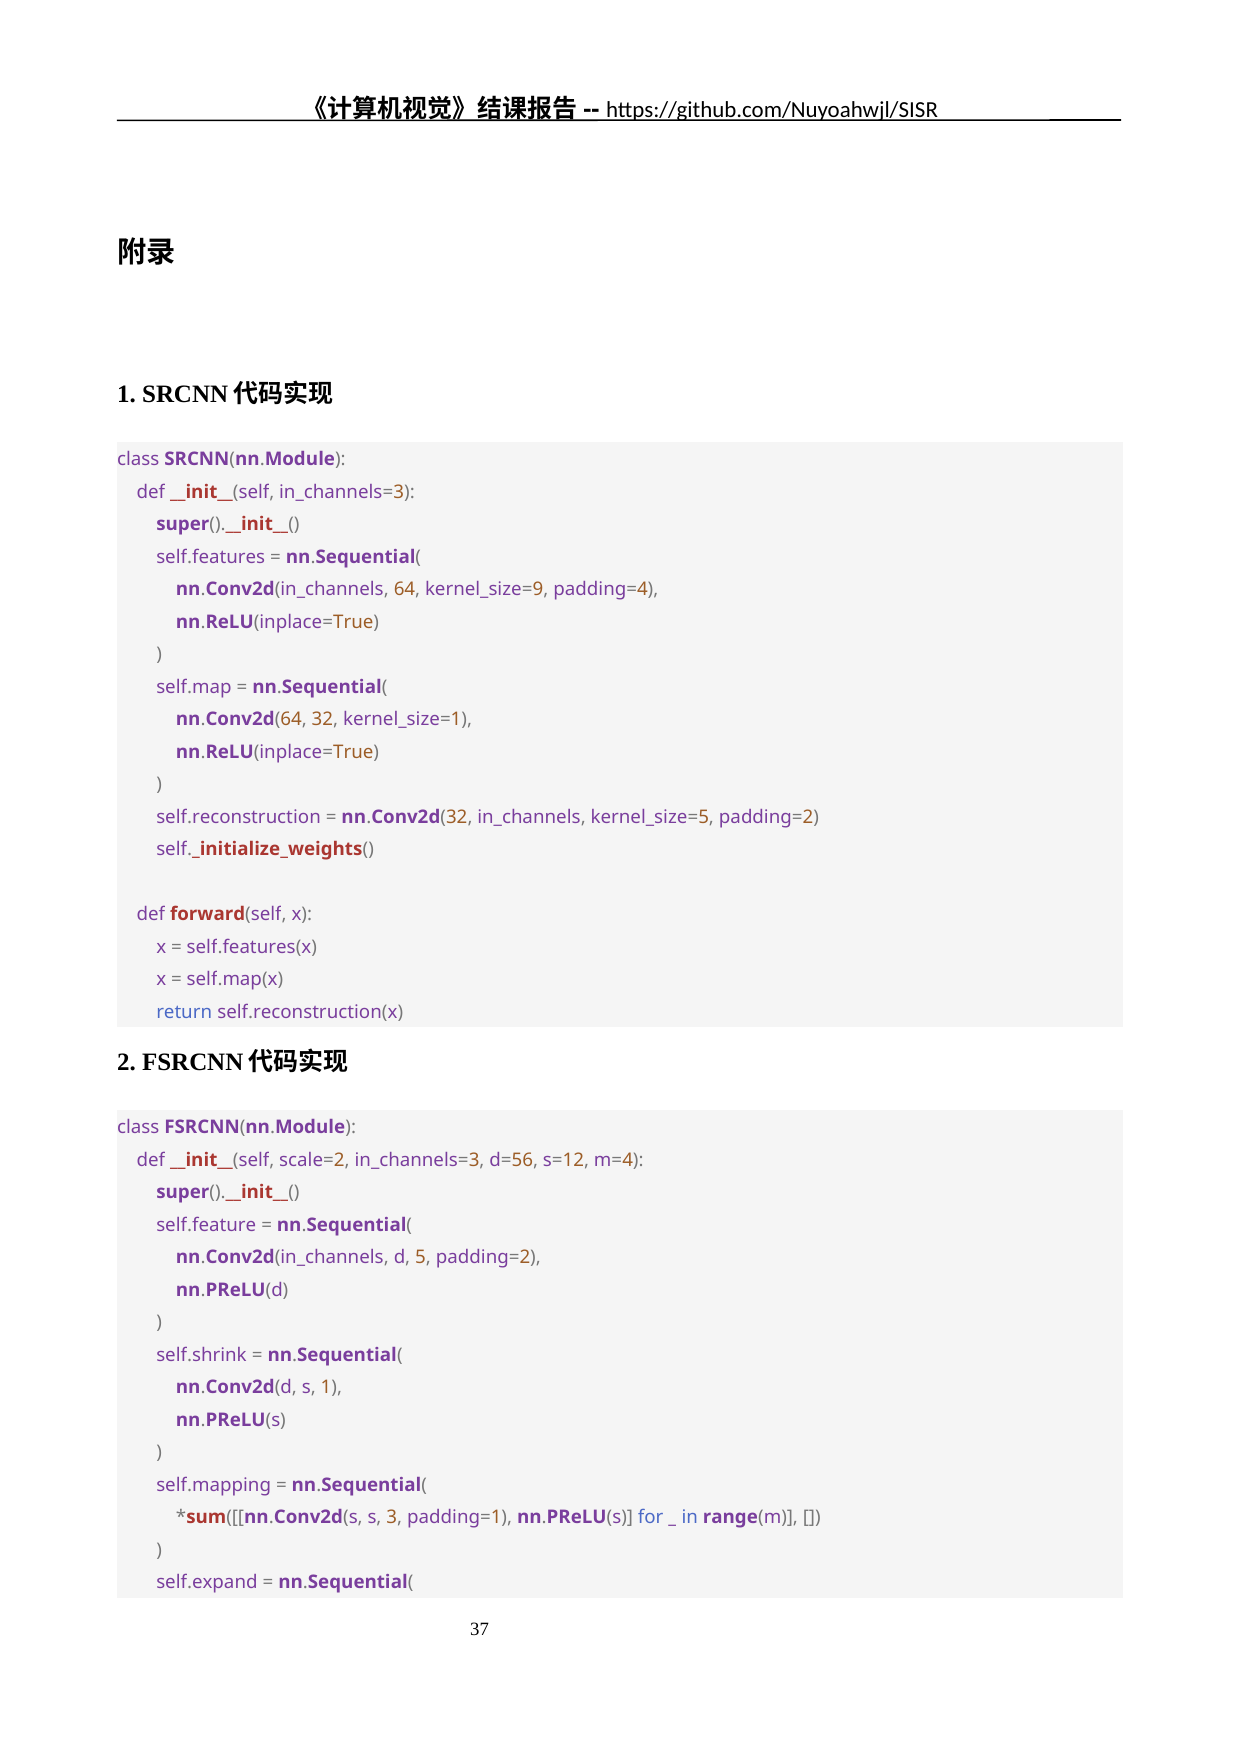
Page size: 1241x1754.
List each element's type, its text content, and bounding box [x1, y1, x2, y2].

list SRCNN代码实现 [117, 359, 1123, 424]
text self.map = nn.Sequential( [117, 669, 1123, 702]
text ) [117, 1533, 1123, 1565]
text def __init__(self, scale=2, in_channels=3, d=56, s=12, m=4): [117, 1143, 1123, 1175]
text ) [117, 1305, 1123, 1338]
text ) [117, 1435, 1123, 1468]
text self.expand = nn.Sequential( [117, 1565, 1123, 1598]
text *sum([[nn.Conv2d(s, s, 3, padding=1), nn.PReLU(s)] for _ in range(m)], []) [117, 1500, 1123, 1533]
text def forward(self, x): [117, 897, 1123, 929]
text nn.ReLU(inplace=True) [117, 604, 1123, 637]
text self.mapping = nn.Sequential( [117, 1468, 1123, 1500]
text ) [117, 767, 1123, 799]
text x = self.map(x) [117, 962, 1123, 994]
text def __init__(self, in_channels=3): [117, 474, 1123, 507]
text x = self.features(x) [117, 929, 1123, 962]
text nn.PReLU(s) [117, 1403, 1123, 1435]
text self.reconstruction = nn.Conv2d(32, in_channels, kernel_size=5, padding=2) [117, 799, 1123, 832]
text super().__init__() [117, 1175, 1123, 1208]
list FSRCNN代码实现 [117, 1027, 1123, 1092]
text self.features = nn.Sequential( [117, 539, 1123, 572]
text self.shrink = nn.Sequential( [117, 1338, 1123, 1370]
text self._initialize_weights() [117, 832, 1123, 864]
text nn.PReLU(d) [117, 1273, 1123, 1305]
text nn.ReLU(inplace=True) [117, 734, 1123, 767]
text nn.Conv2d(64, 32, kernel_size=1), [117, 702, 1123, 734]
text nn.Conv2d(in_channels, d, 5, padding=2), [117, 1240, 1123, 1273]
text class SRCNN(nn.Module): [117, 442, 1123, 474]
text ) [117, 637, 1123, 669]
text nn.Conv2d(d, s, 1), [117, 1370, 1123, 1403]
text super().__init__() [117, 507, 1123, 539]
text nn.Conv2d(in_channels, 64, kernel_size=9, padding=4), [117, 572, 1123, 604]
text return self.reconstruction(x) [117, 994, 1123, 1027]
text self.feature = nn.Sequential( [117, 1208, 1123, 1240]
subtitle 附录 [117, 217, 1123, 282]
text class FSRCNN(nn.Module): [117, 1110, 1123, 1143]
